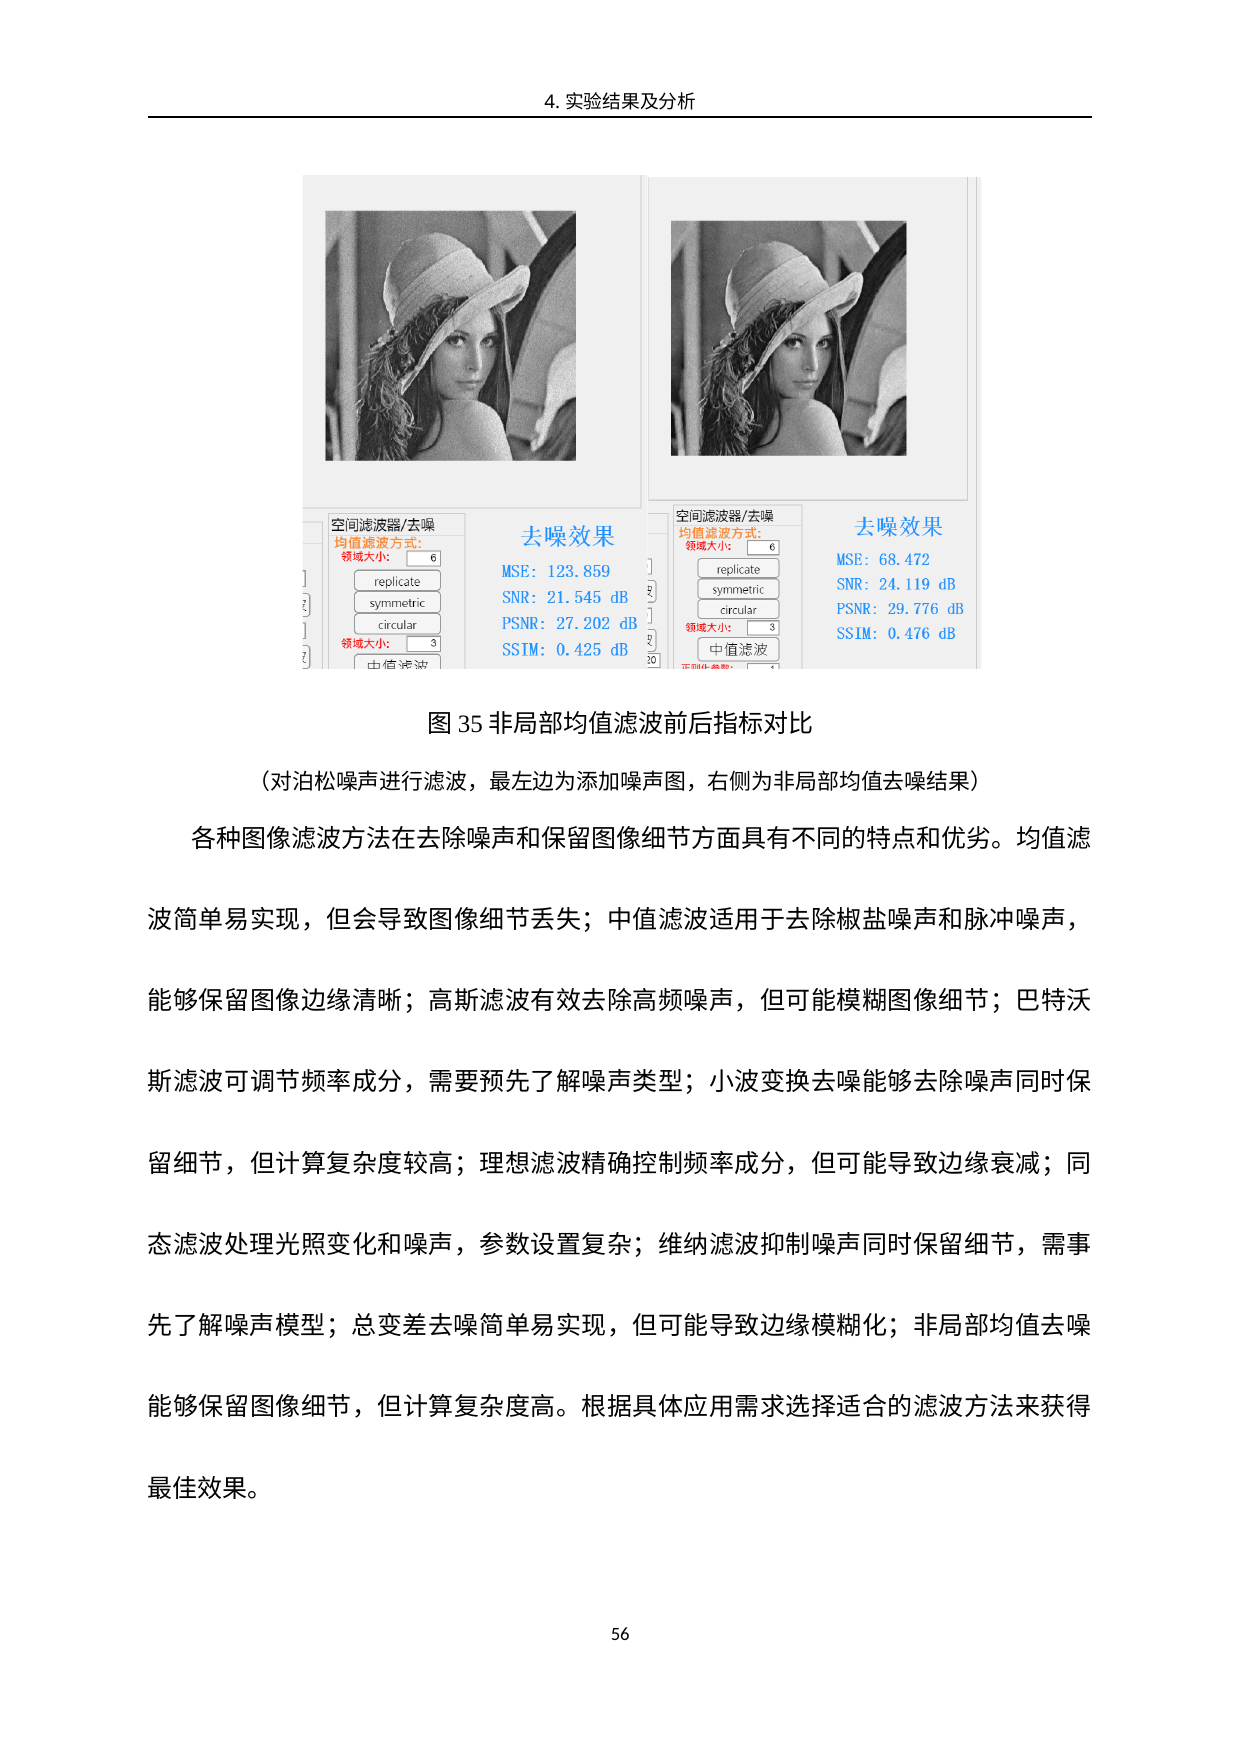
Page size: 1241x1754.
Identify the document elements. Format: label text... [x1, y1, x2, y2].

text 各种图像滤波方法在去除噪声和保留图像细节方面具有不同的特点和优劣。均值滤波简单易实现，但会导致图像细节丢失；中值滤波适用于去除椒盐噪声和脉冲噪声，能够保留图像边缘清晰；高斯滤波有效去除高频噪声，但可能模糊图像细节；巴特沃斯滤波可调节频率成分，需要预先了解噪声类型；小波变换去噪能够去除噪声同时保留细节，但计算复杂度较高；理想滤波精确控制频率成分，但可能导致边缘衰减；同态滤波处理光照变化和噪声，参数设置复杂；维纳滤波抑制噪声同时保留细节，需事先了解噪声模型；总变差去噪简单易实现，但可能导致边缘模糊化；非局部均值去噪能够保留图像细节，但计算复杂度高。根据具体应用需求选择适合的滤波方法来获得最佳效果。 [148, 804, 1092, 1519]
text 图 35 非局部均值滤波前后指标对比 [148, 689, 1092, 754]
picture [302, 175, 982, 669]
text （对泊松噪声进行滤波，最左边为添加噪声图，右侧为非局部均值去噪结果） [148, 763, 1092, 796]
